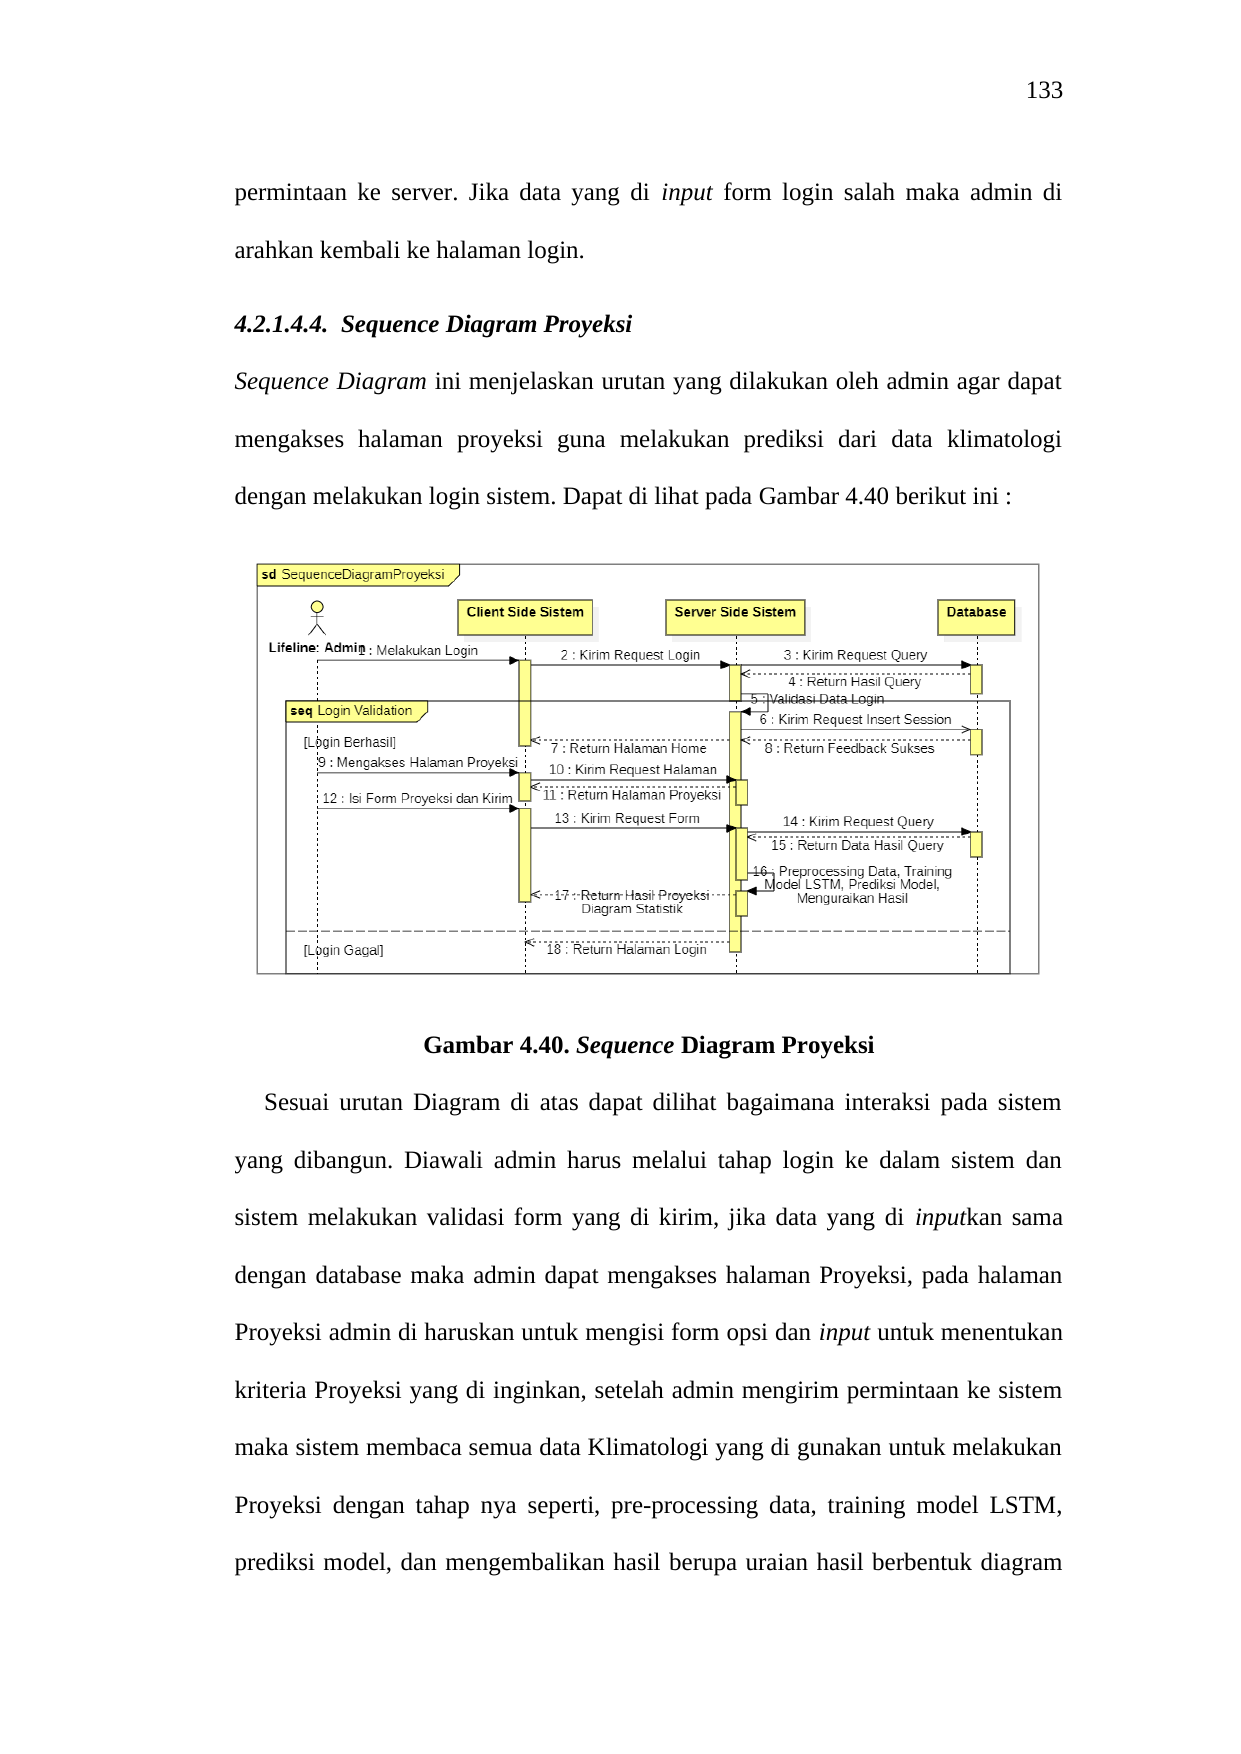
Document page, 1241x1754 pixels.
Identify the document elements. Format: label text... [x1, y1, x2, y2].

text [234, 177, 1063, 263]
subtitle Sequence Diagram Proyeksi [234, 309, 1063, 338]
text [234, 1087, 1063, 1576]
picture [248, 555, 1049, 985]
